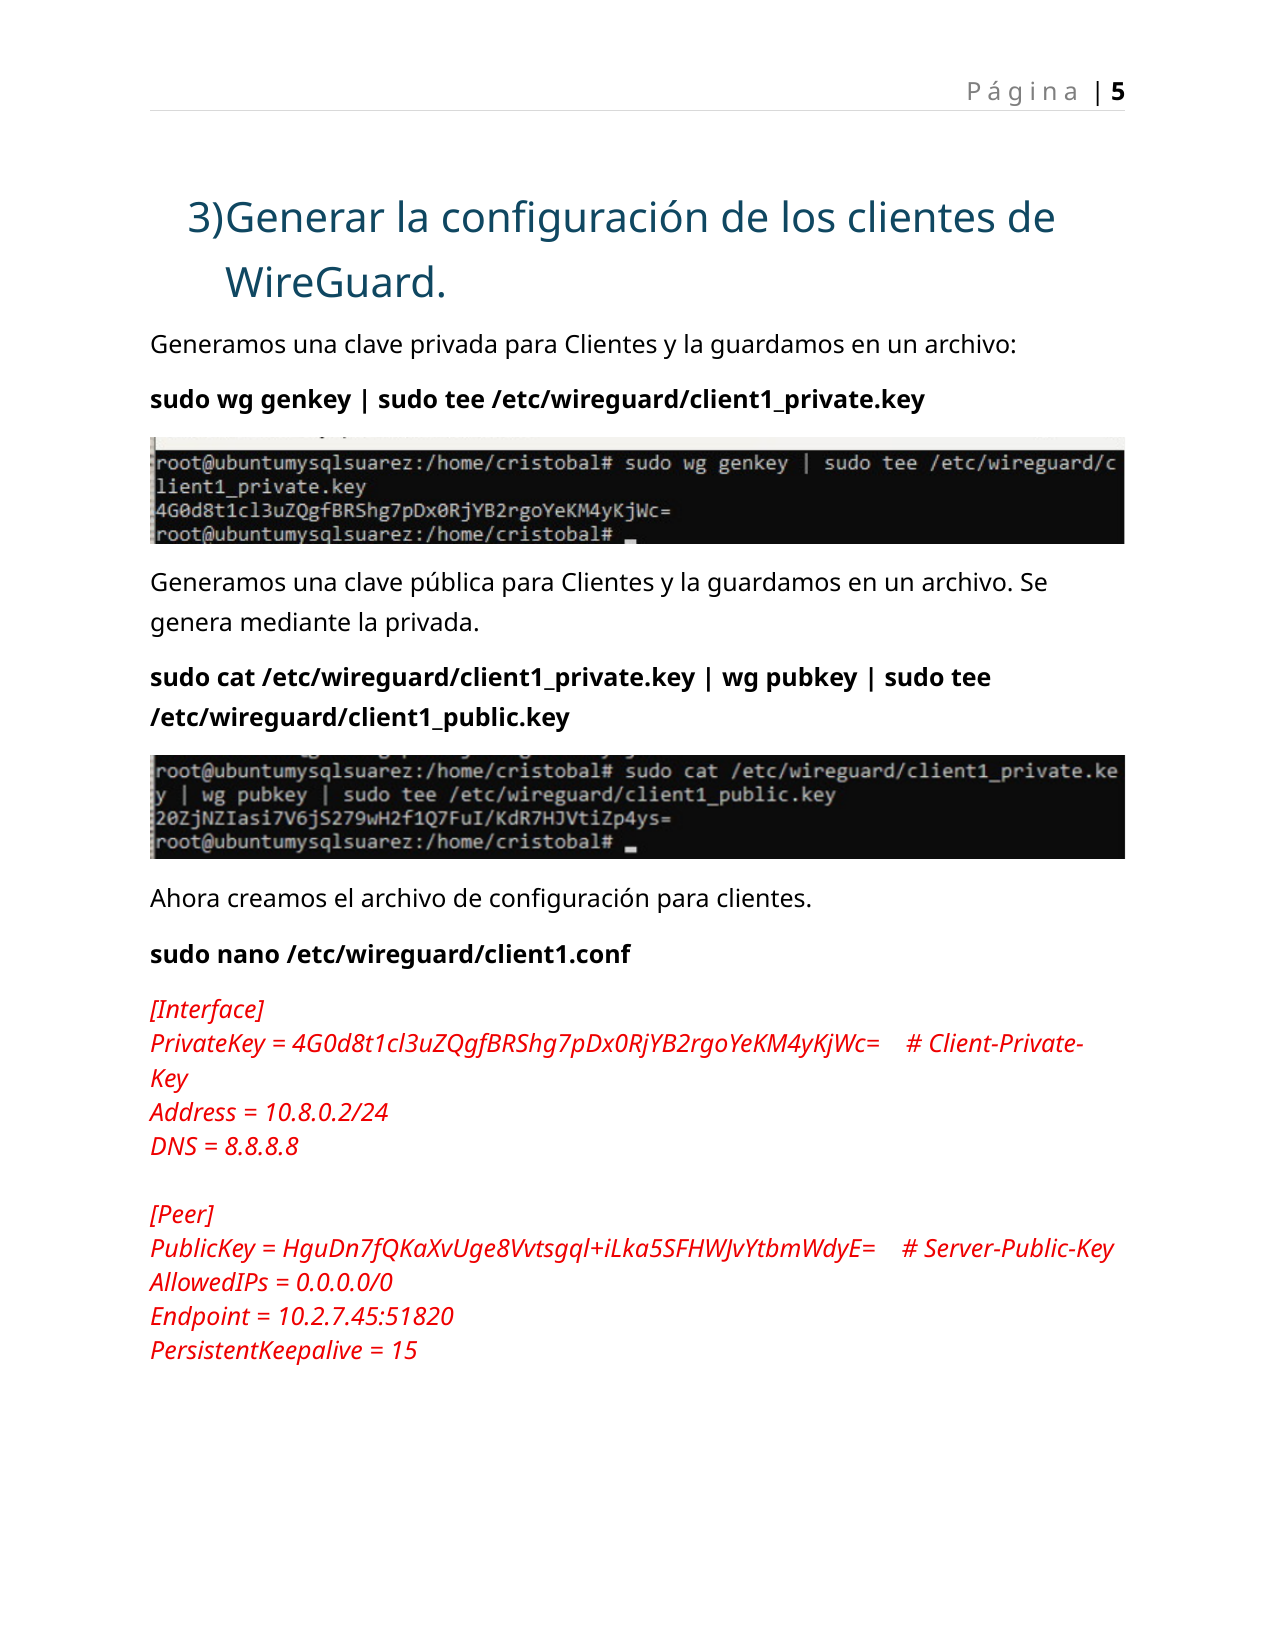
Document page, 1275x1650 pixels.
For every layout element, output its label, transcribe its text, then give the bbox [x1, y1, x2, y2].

text sudo nano /etc/wireguard/client1.conf [150, 936, 1125, 970]
picture [150, 755, 1125, 859]
text PublicKey = HguDn7fQKaXvUge8Vvtsgql+iLka5SFHWJvYtbmWdyE= # Server-Public-Key [150, 1231, 1125, 1264]
text DNS = 8.8.8.8 [150, 1128, 1125, 1162]
text Endpoint = 10.2.7.45:51820 [150, 1299, 1125, 1333]
text sudo wg genkey | sudo tee /etc/wireguard/client1_private.key [150, 382, 1125, 416]
subtitle Generar la configuración de los clientes de WireGuard. [187, 187, 1125, 309]
text [Interface] [150, 992, 1125, 1026]
picture [150, 437, 1125, 544]
text Generamos una clave privada para Clientes y la guardamos en un archivo: [150, 326, 1125, 360]
text PrivateKey = 4G0d8t1cl3uZQgfBRShg7pDx0RjYB2rgoYeKM4yKjWc= # Client-Private-Key [150, 1026, 1125, 1094]
text [Peer] [150, 1196, 1125, 1231]
text AllowedIPs = 0.0.0.0/0 [150, 1264, 1125, 1299]
text Generamos una clave pública para Clientes y la guardamos en un archivo. Se genera mediante la privada. [150, 565, 1125, 638]
text Ahora creamos el archivo de configuración para clientes. [150, 880, 1125, 914]
text Address = 10.8.0.2/24 [150, 1094, 1125, 1128]
text sudo cat /etc/wireguard/client1_private.key | wg pubkey | sudo tee /etc/wireguard/client1_public.key [150, 660, 1125, 733]
text PersistentKeepalive = 15 [150, 1333, 1125, 1367]
